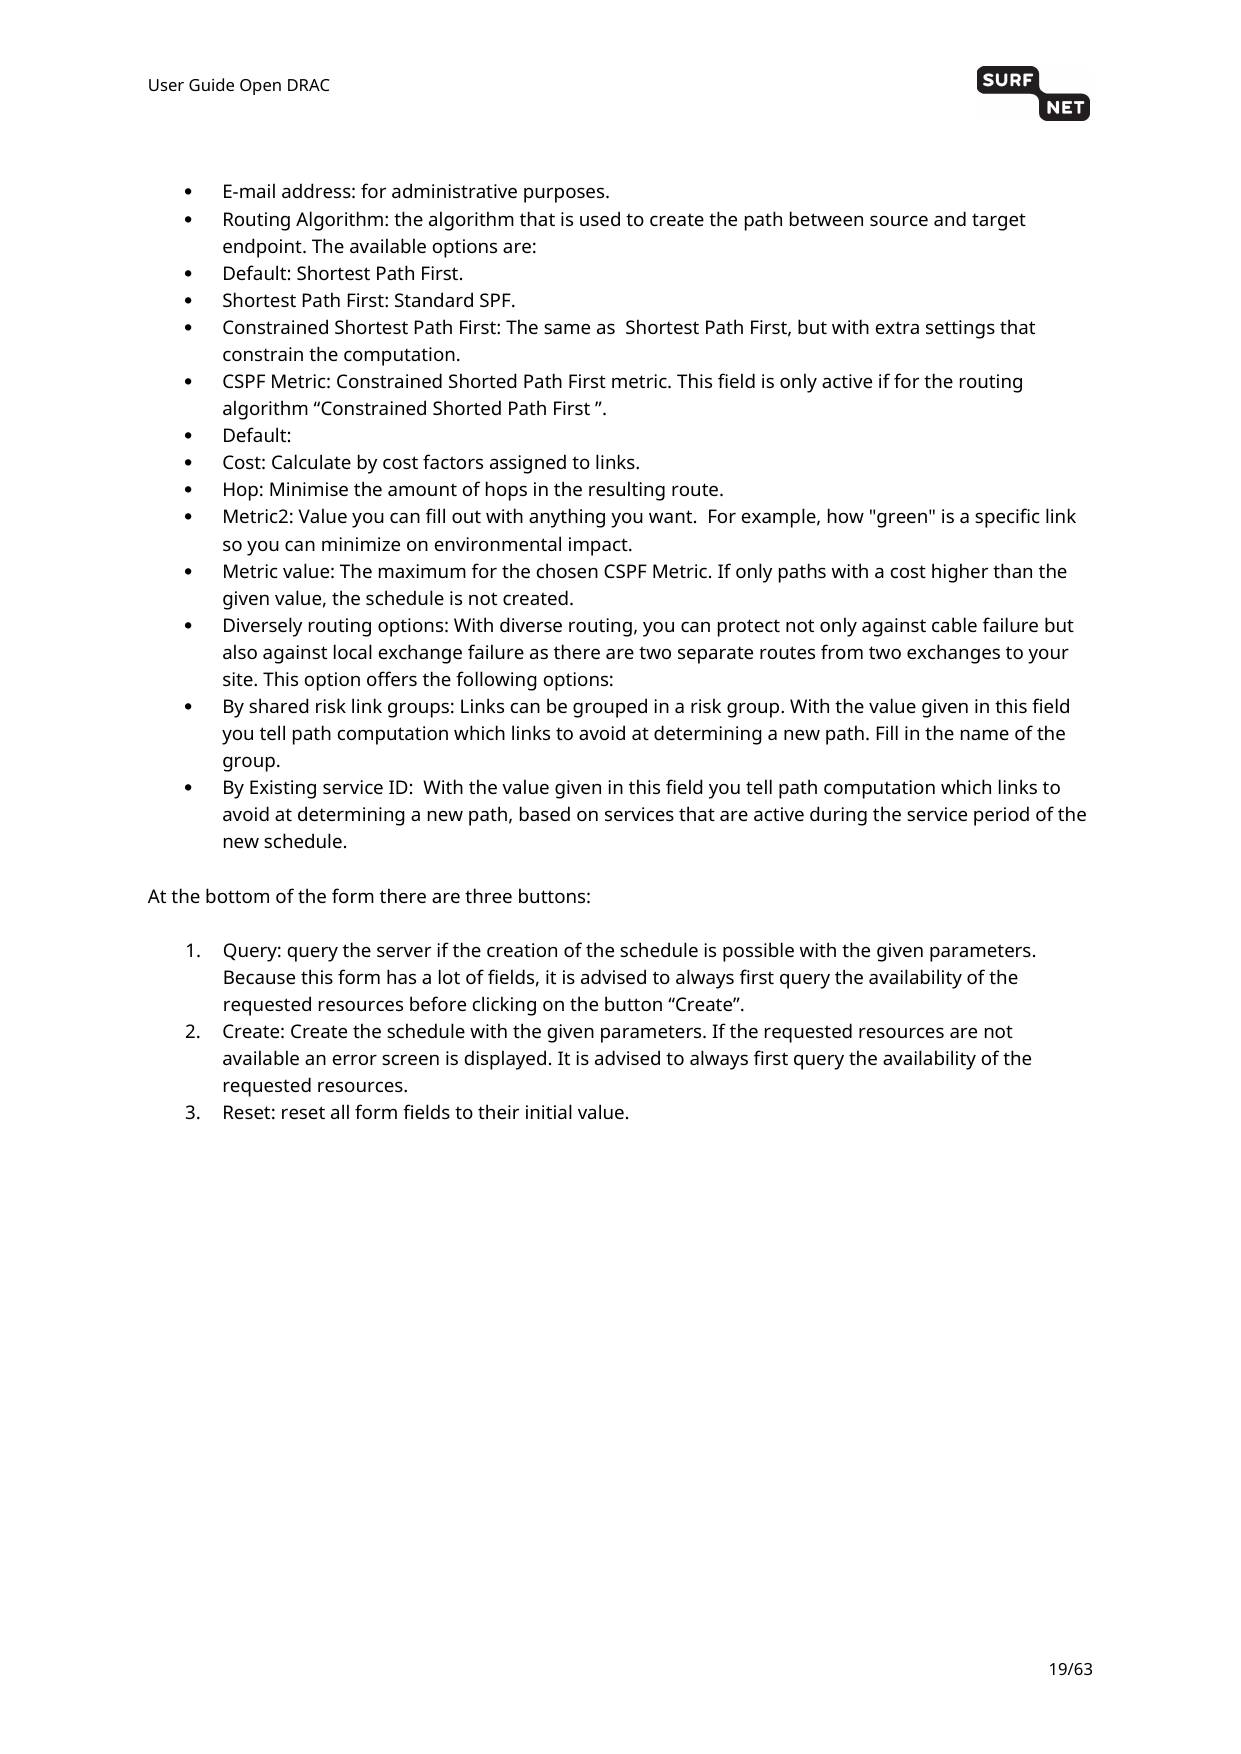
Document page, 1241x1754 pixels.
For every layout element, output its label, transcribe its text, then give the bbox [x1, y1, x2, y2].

text Default: Shortest Path First. [185, 258, 1092, 286]
text By shared risk link groups: Links can be grouped in a risk group. With the value given in this field you tell path computation which links to avoid at determining a new path. Fill in the name of the group. [185, 692, 1092, 773]
text Reset: reset all form fields to their initial value. [185, 1098, 1092, 1125]
text Metric2: Value you can fill out with anything you want. For example, how "green" is a specific link so you can minimize on environmental impact. [185, 502, 1092, 556]
text Constrained Shortest Path First: The same as Shortest Path First, but with extra settings that constrain the computation. [185, 313, 1092, 367]
text Cost: Calculate by cost factors assigned to links. [185, 448, 1092, 475]
text Create: Create the schedule with the given parameters. If the requested resources are not available an error screen is displayed. It is advised to always first query the availability of the requested resources. [185, 1017, 1092, 1098]
text Default: [185, 421, 1092, 448]
text Metric value: The maximum for the chosen CSPF Metric. If only paths with a cost higher than the given value, the schedule is not created. [185, 556, 1092, 611]
text CSPF Metric: Constrained Shorted Path First metric. This field is only active if for the routing algorithm “Constrained Shorted Path First ”. [185, 367, 1092, 421]
text E-mail address: for administrative purposes. [185, 177, 1092, 204]
list Query: query the server if the creation of the schedule is possible with the given parameters. Because this form has a lot of fields, it is advised to always first query the availability of the requested resources before clicking on the button “Create”. [185, 936, 1092, 1017]
text Shortest Path First: Standard SPF. [185, 286, 1092, 313]
text At the bottom of the form there are three buttons: [148, 881, 1092, 908]
text Diversely routing options: With diverse routing, you can protect not only against cable failure but also against local exchange failure as there are two separate routes from two exchanges to your site. This option offers the following options: [185, 611, 1092, 692]
text Routing Algorithm: the algorithm that is used to create the path between source and target endpoint. The available options are: [185, 204, 1092, 258]
picture [977, 66, 1090, 121]
text By Existing service ID: With the value given in this field you tell path computation which links to avoid at determining a new path, based on services that are active during the service period of the new schedule. [185, 773, 1092, 854]
text Hop: Minimise the amount of hops in the resulting route. [185, 475, 1092, 502]
